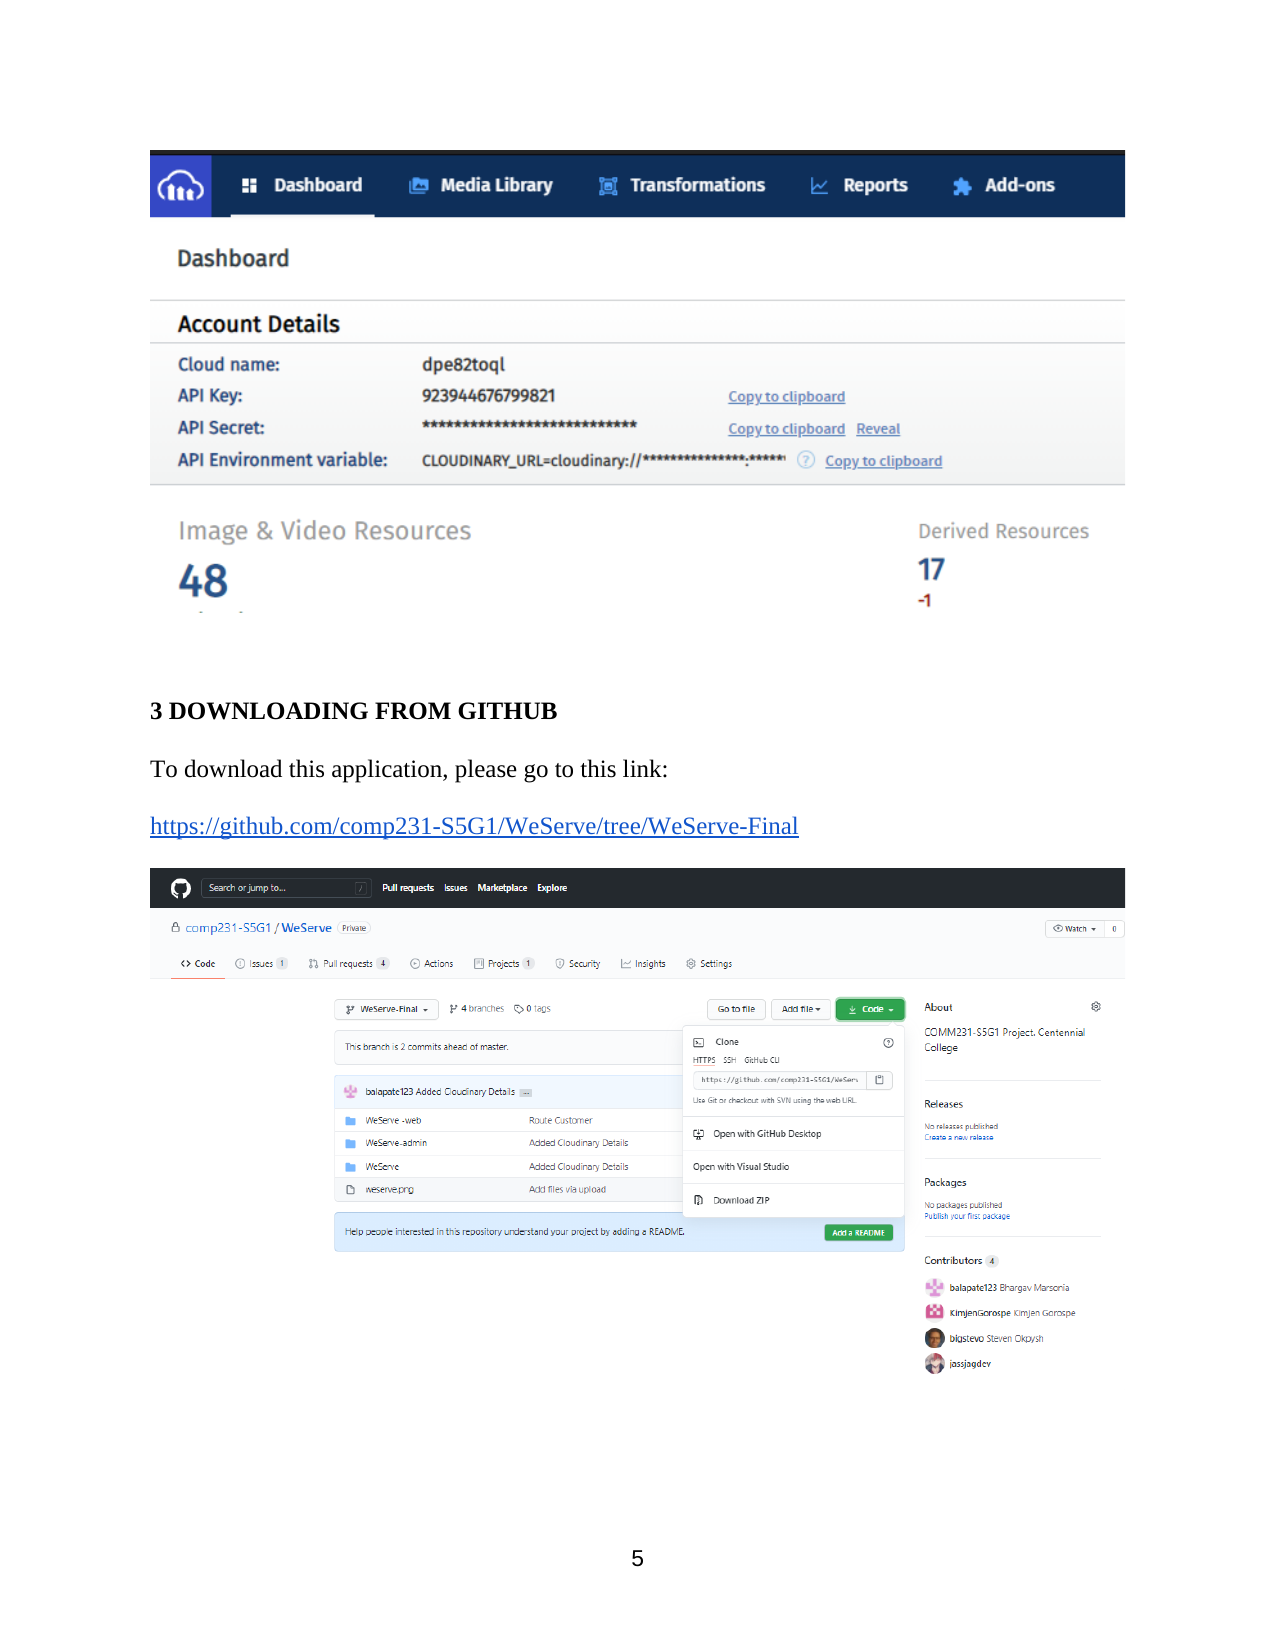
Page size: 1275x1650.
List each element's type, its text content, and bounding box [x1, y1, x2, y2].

text 3 DOWNLOADING FROM GITHUB [150, 696, 1125, 725]
text To download this application, please go to this link: [150, 754, 1125, 783]
text https://github.com/comp231-S5G1/WeServe/tree/WeServe-Final [150, 811, 1125, 840]
picture [150, 868, 1125, 1390]
picture [150, 150, 1125, 613]
